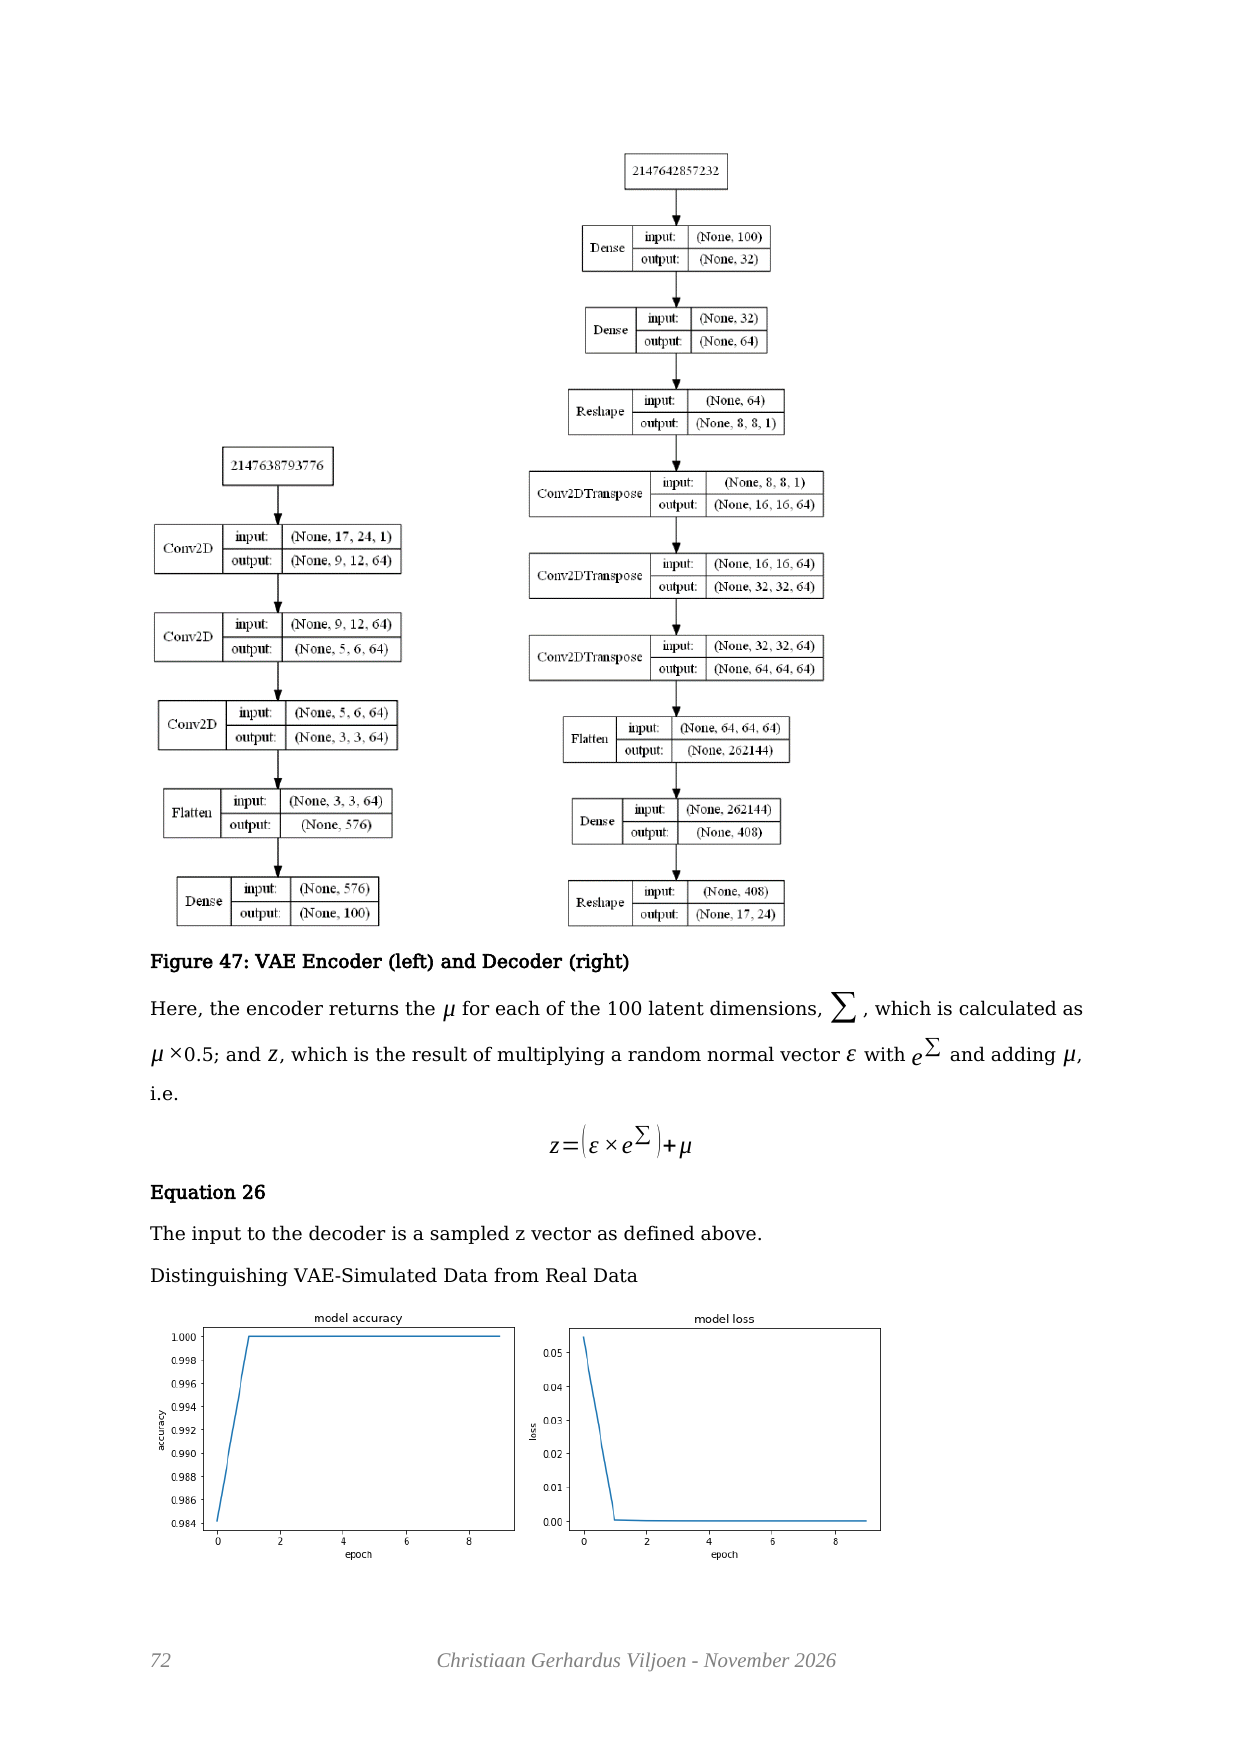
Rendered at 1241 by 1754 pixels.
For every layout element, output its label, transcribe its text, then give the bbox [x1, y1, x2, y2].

text Equation 26 [150, 1180, 1090, 1203]
picture [525, 150, 827, 930]
text Here, the encoder returns the for each of the 100 latent dimensions, , which is calculated as 0.5; and , which is the result of multiplying a random normal vector with and adding , i.e. [150, 991, 1090, 1104]
text Figure 47: VAE Encoder (left) and Decoder (right) [150, 949, 1090, 972]
text Distinguishing VAE-Simulated Data from Real Data [150, 1264, 1090, 1287]
text The input to the decoder is a sampled z vector as defined above. [150, 1222, 1090, 1245]
picture [150, 1306, 888, 1565]
picture [150, 442, 405, 930]
